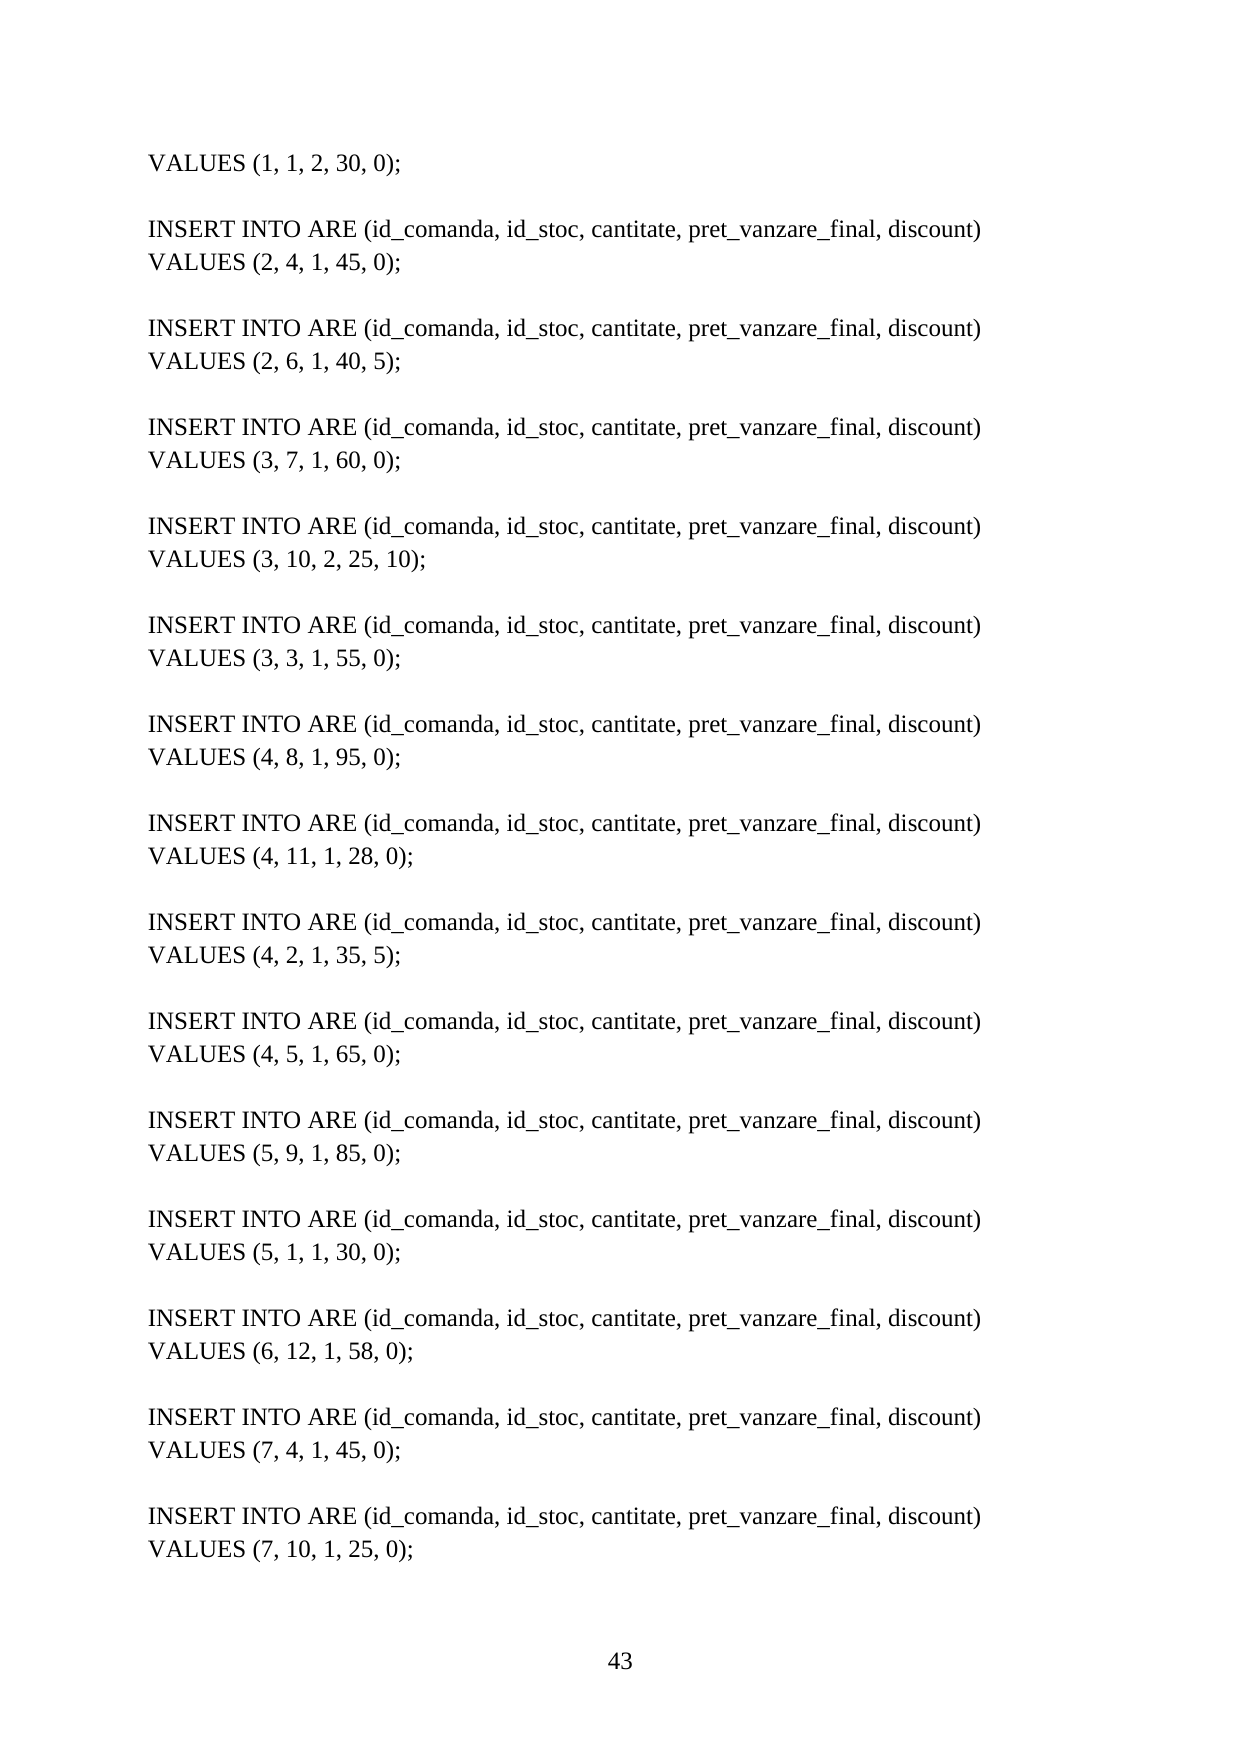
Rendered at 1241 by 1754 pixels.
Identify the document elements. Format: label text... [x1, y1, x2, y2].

text INSERT INTO ARE (id_comanda, id_stoc, cantitate, pret_vanzare_final, discount) [148, 412, 1093, 441]
text INSERT INTO ARE (id_comanda, id_stoc, cantitate, pret_vanzare_final, discount) [148, 511, 1093, 539]
text INSERT INTO ARE (id_comanda, id_stoc, cantitate, pret_vanzare_final, discount) [148, 907, 1093, 936]
text VALUES (4, 2, 1, 35, 5); [148, 940, 1093, 969]
text INSERT INTO ARE (id_comanda, id_stoc, cantitate, pret_vanzare_final, discount) [148, 808, 1093, 837]
text VALUES (6, 12, 1, 58, 0); [148, 1336, 1093, 1365]
text INSERT INTO ARE (id_comanda, id_stoc, cantitate, pret_vanzare_final, discount) [148, 1204, 1093, 1233]
text VALUES (7, 10, 1, 25, 0); [148, 1534, 1093, 1563]
text INSERT INTO ARE (id_comanda, id_stoc, cantitate, pret_vanzare_final, discount) [148, 1006, 1093, 1035]
text VALUES (2, 4, 1, 45, 0); [148, 247, 1093, 275]
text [148, 214, 1093, 242]
text VALUES (4, 5, 1, 65, 0); [148, 1039, 1093, 1068]
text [148, 1501, 1093, 1530]
text VALUES (4, 8, 1, 95, 0); [148, 742, 1093, 771]
text VALUES (1, 1, 2, 30, 0); [148, 148, 1093, 176]
text VALUES (2, 6, 1, 40, 5); [148, 346, 1093, 374]
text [148, 1402, 1093, 1431]
text INSERT INTO ARE (id_comanda, id_stoc, cantitate, pret_vanzare_final, discount) [148, 1303, 1093, 1332]
text INSERT INTO ARE (id_comanda, id_stoc, cantitate, pret_vanzare_final, discount) [148, 709, 1093, 738]
text VALUES (3, 3, 1, 55, 0); [148, 643, 1093, 672]
text VALUES (3, 10, 2, 25, 10); [148, 544, 1093, 573]
text VALUES (5, 1, 1, 30, 0); [148, 1237, 1093, 1266]
text VALUES (3, 7, 1, 60, 0); [148, 445, 1093, 473]
text INSERT INTO ARE (id_comanda, id_stoc, cantitate, pret_vanzare_final, discount) [148, 1105, 1093, 1134]
text VALUES (5, 9, 1, 85, 0); [148, 1138, 1093, 1167]
text INSERT INTO ARE (id_comanda, id_stoc, cantitate, pret_vanzare_final, discount) [148, 610, 1093, 639]
text VALUES (4, 11, 1, 28, 0); [148, 841, 1093, 870]
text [148, 313, 1093, 341]
text VALUES (7, 4, 1, 45, 0); [148, 1435, 1093, 1464]
